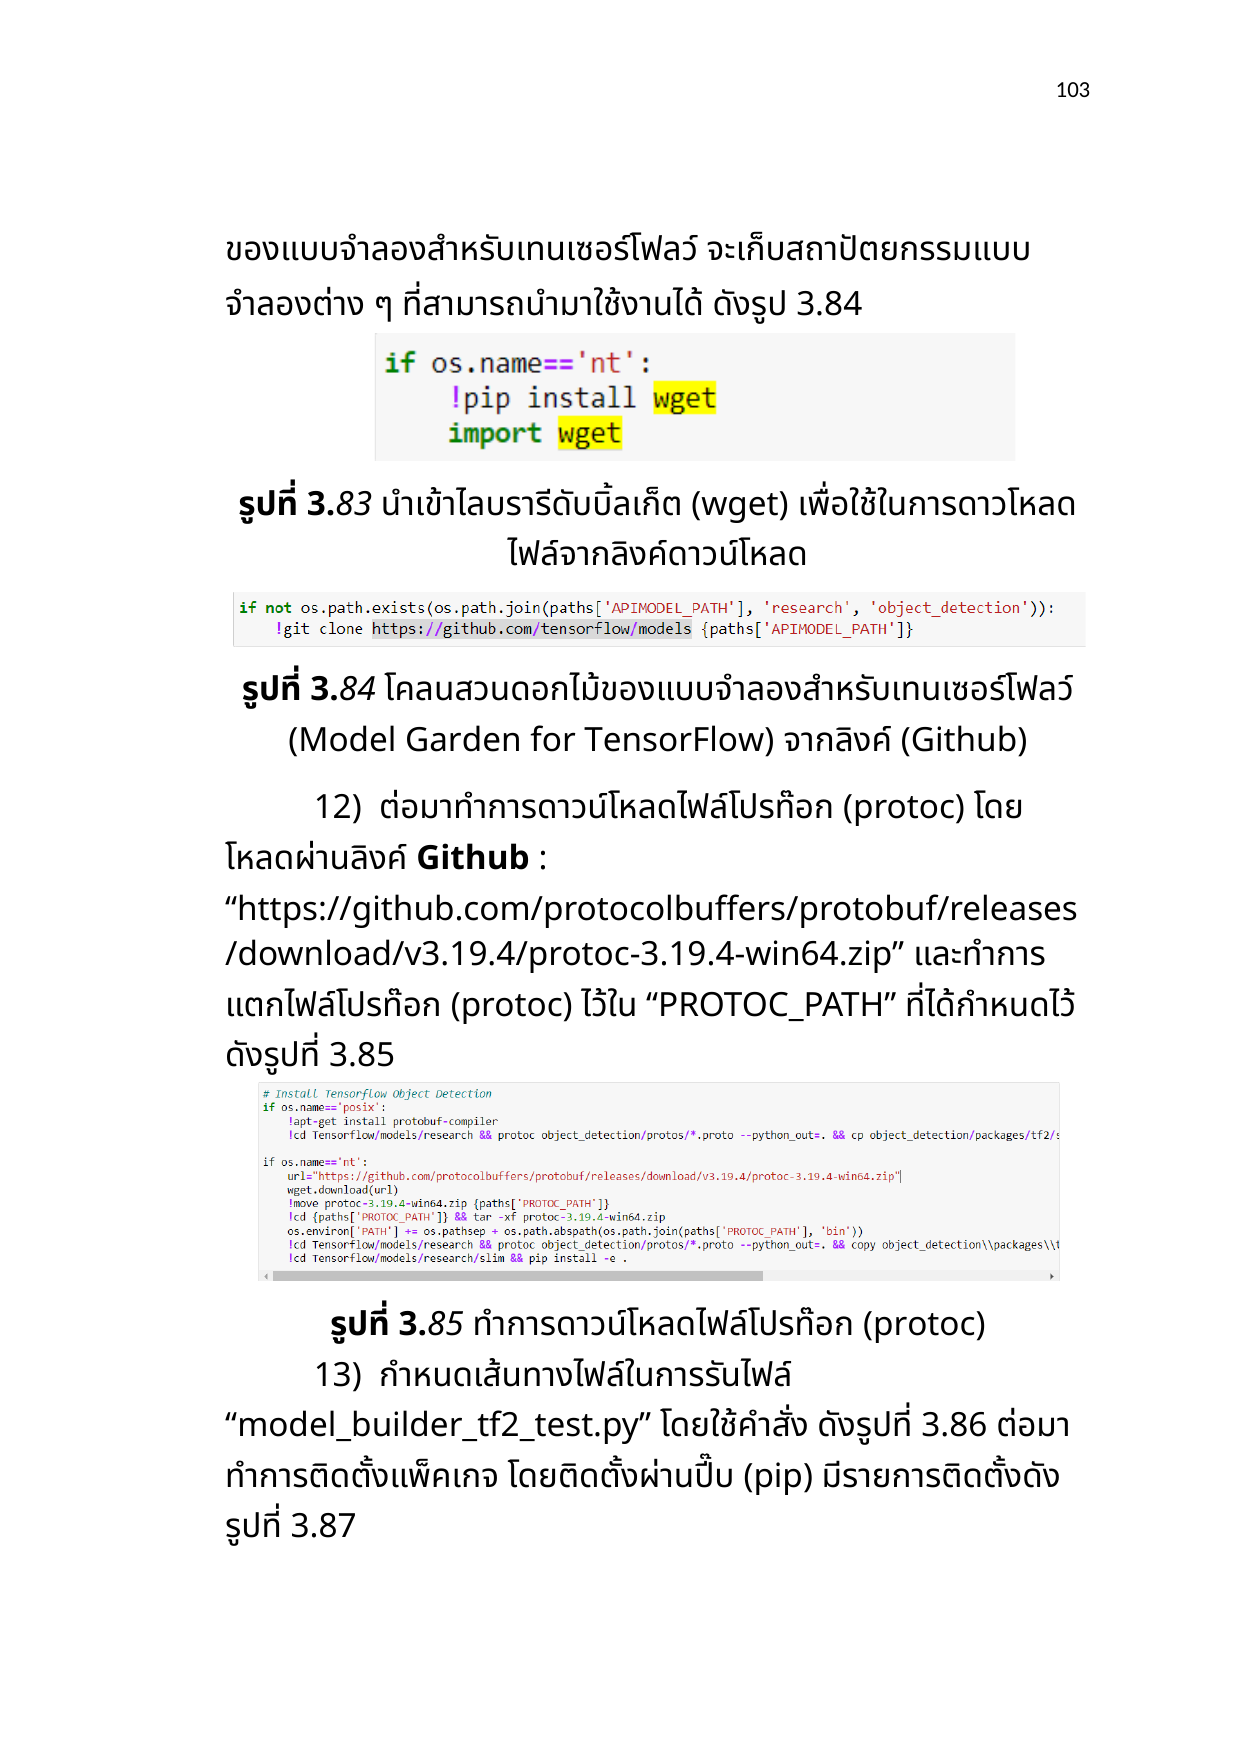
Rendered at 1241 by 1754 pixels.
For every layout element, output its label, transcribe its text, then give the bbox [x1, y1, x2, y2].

picture [255, 1081, 1061, 1281]
picture [374, 333, 1016, 461]
text 13) กำหนดเส้นทางไฟล์ในการรันไฟล์ “model_builder_tf2_test.py” โดยใช้คำสั่ง ดังรูปที่ 3.86 ต่อมาทำการติดตั้งแพ็คเกจ โดยติดตั้งผ่านปี๊บ (pip) มีรายการติดตั้งดังรูปที่ 3.87 [225, 1350, 1090, 1553]
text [225, 225, 1090, 330]
text รูปที่ 3.85 ทำการดาวน์โหลดไฟล์โปรท๊อก (protoc) [225, 1300, 1090, 1350]
picture [229, 592, 1086, 647]
text รูปที่ 3.84 โคลนสวนดอกไม้ของแบบจำลองสำหรับเทนเซอร์โฟลว์ (Model Garden for TensorFlow) จากลิงค์ (Github) [225, 665, 1090, 766]
text รูปที่ 3.83 นำเข้าไลบรารีดับบิ้ลเก็ต (wget) เพื่อใช้ในการดาวโหลดไฟล์จากลิงค์ดาวน์โหลด [225, 479, 1090, 580]
text 12) ต่อมาทำการดาวน์โหลดไฟล์โปรท๊อก (protoc) โดยโหลดผ่านลิงค์ Github : “https://github.com/protocolbuffers/protobuf/releases/download/v3.19.4/protoc-3.19.4-win64.zip” และทำการแตกไฟล์โปรท๊อก (protoc) ไว้ใน “PROTOC_PATH” ที่ได้กำหนดไว้ ดังรูปที่ 3.85 [225, 783, 1090, 1082]
